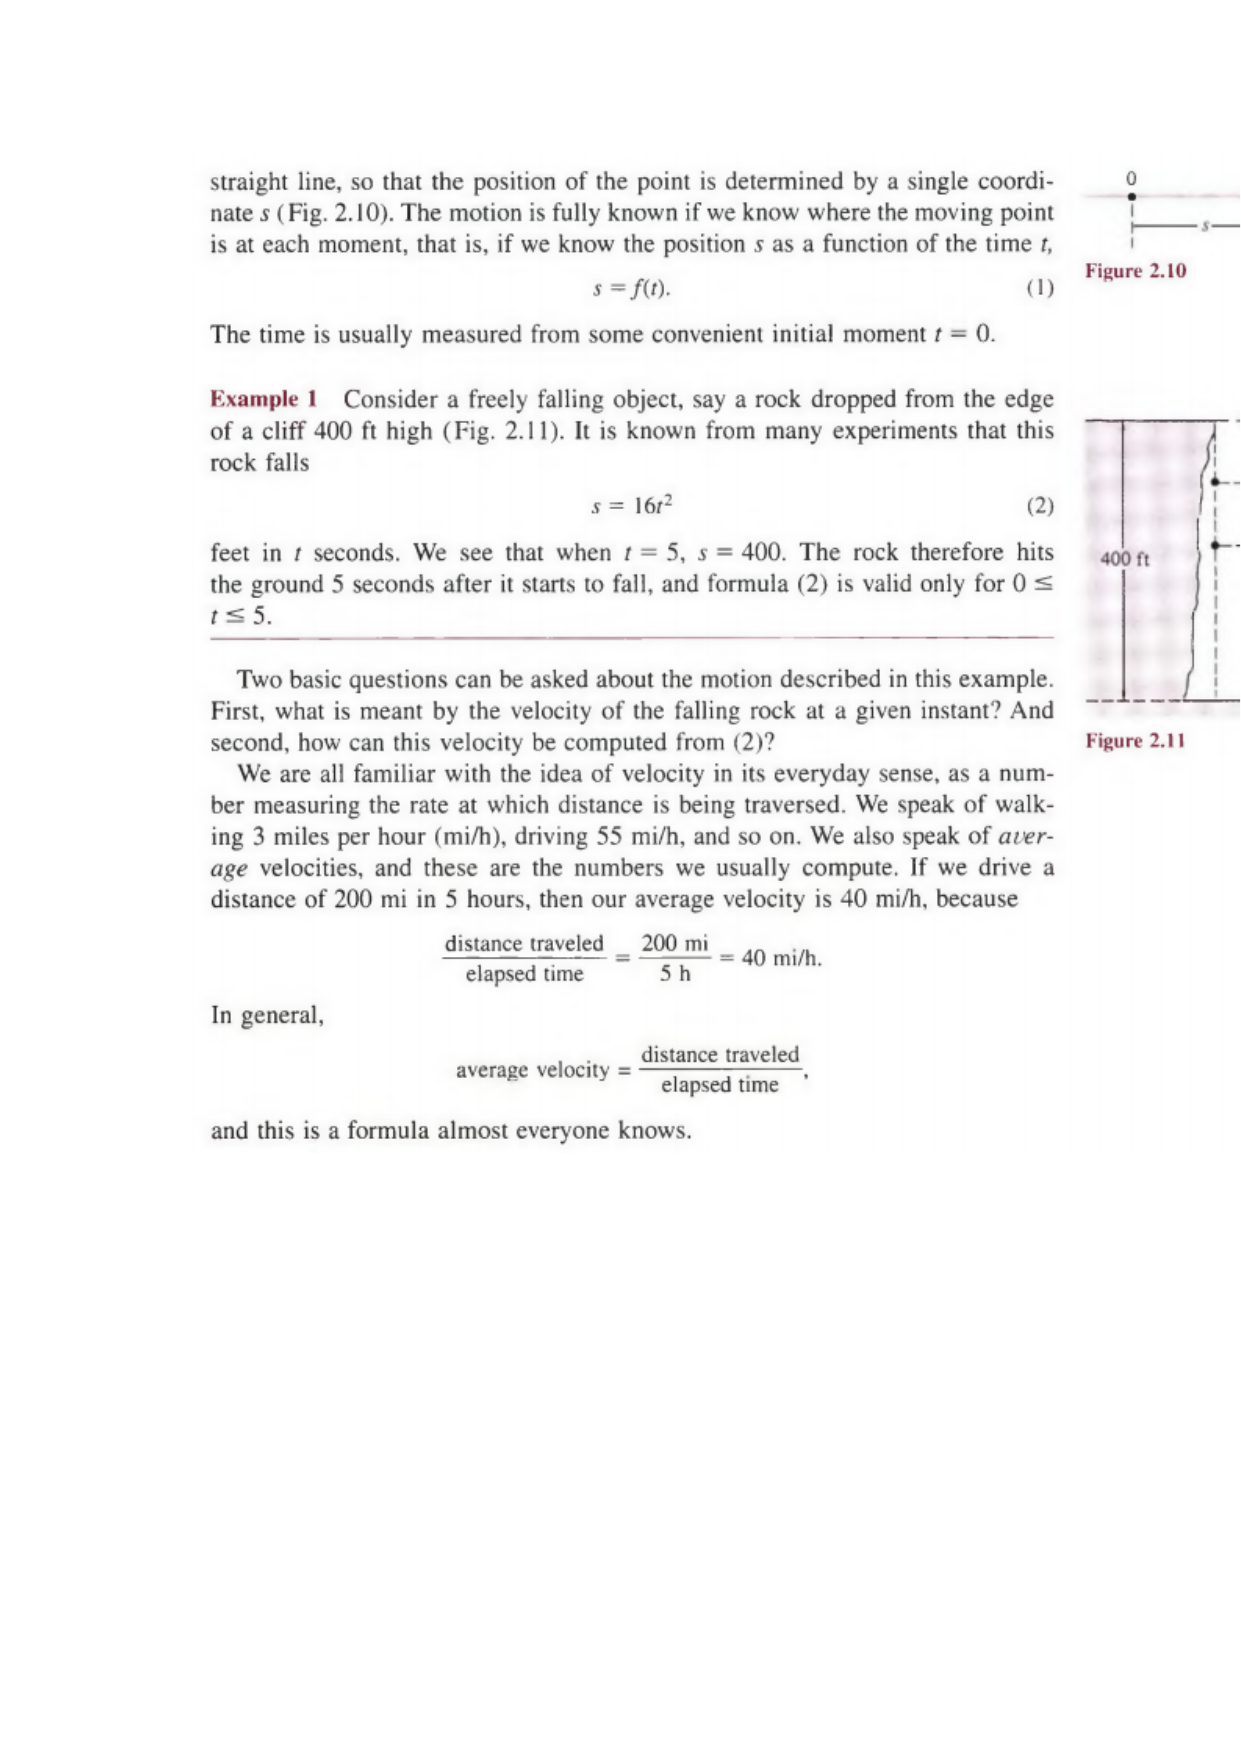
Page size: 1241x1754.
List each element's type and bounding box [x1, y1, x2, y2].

picture [187, 151, 1241, 1153]
